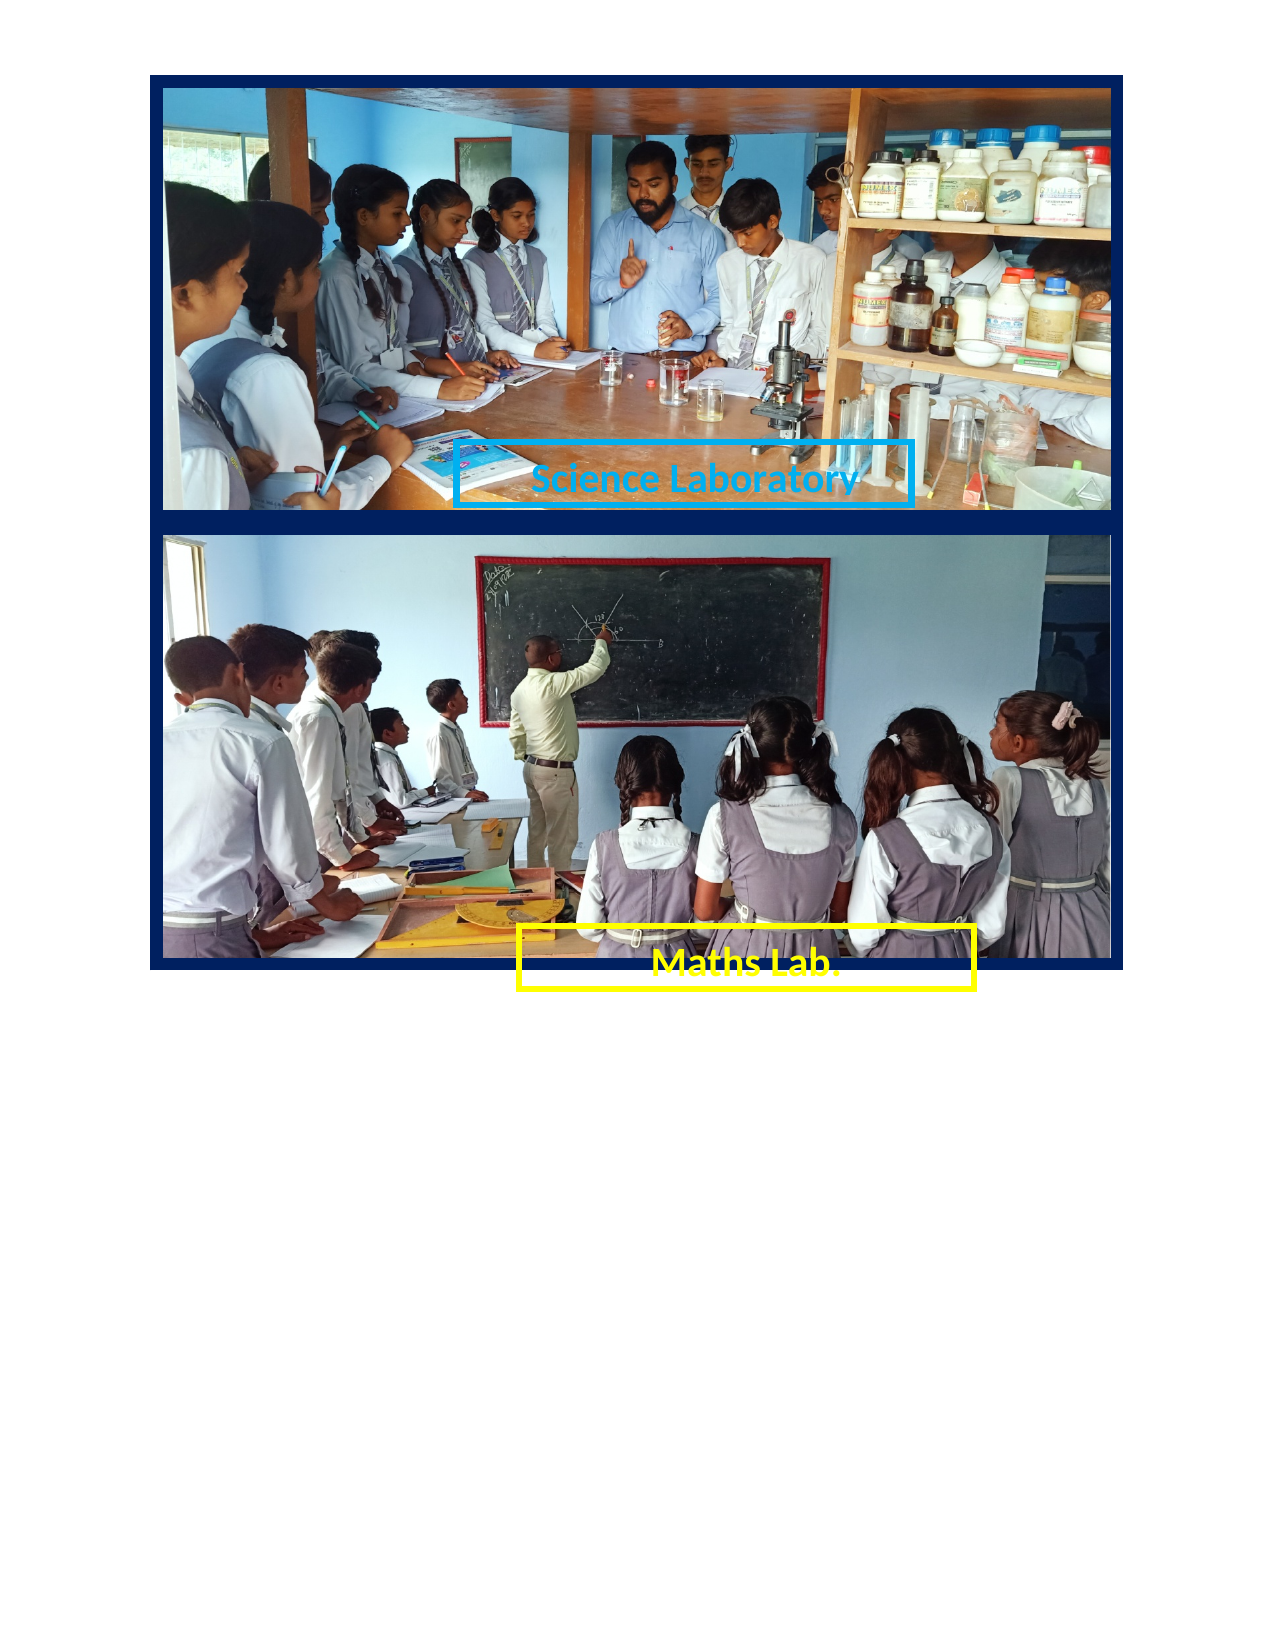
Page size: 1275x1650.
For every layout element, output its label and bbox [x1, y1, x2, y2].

picture [163, 535, 1111, 958]
picture [163, 88, 1111, 510]
picture [522, 929, 971, 958]
